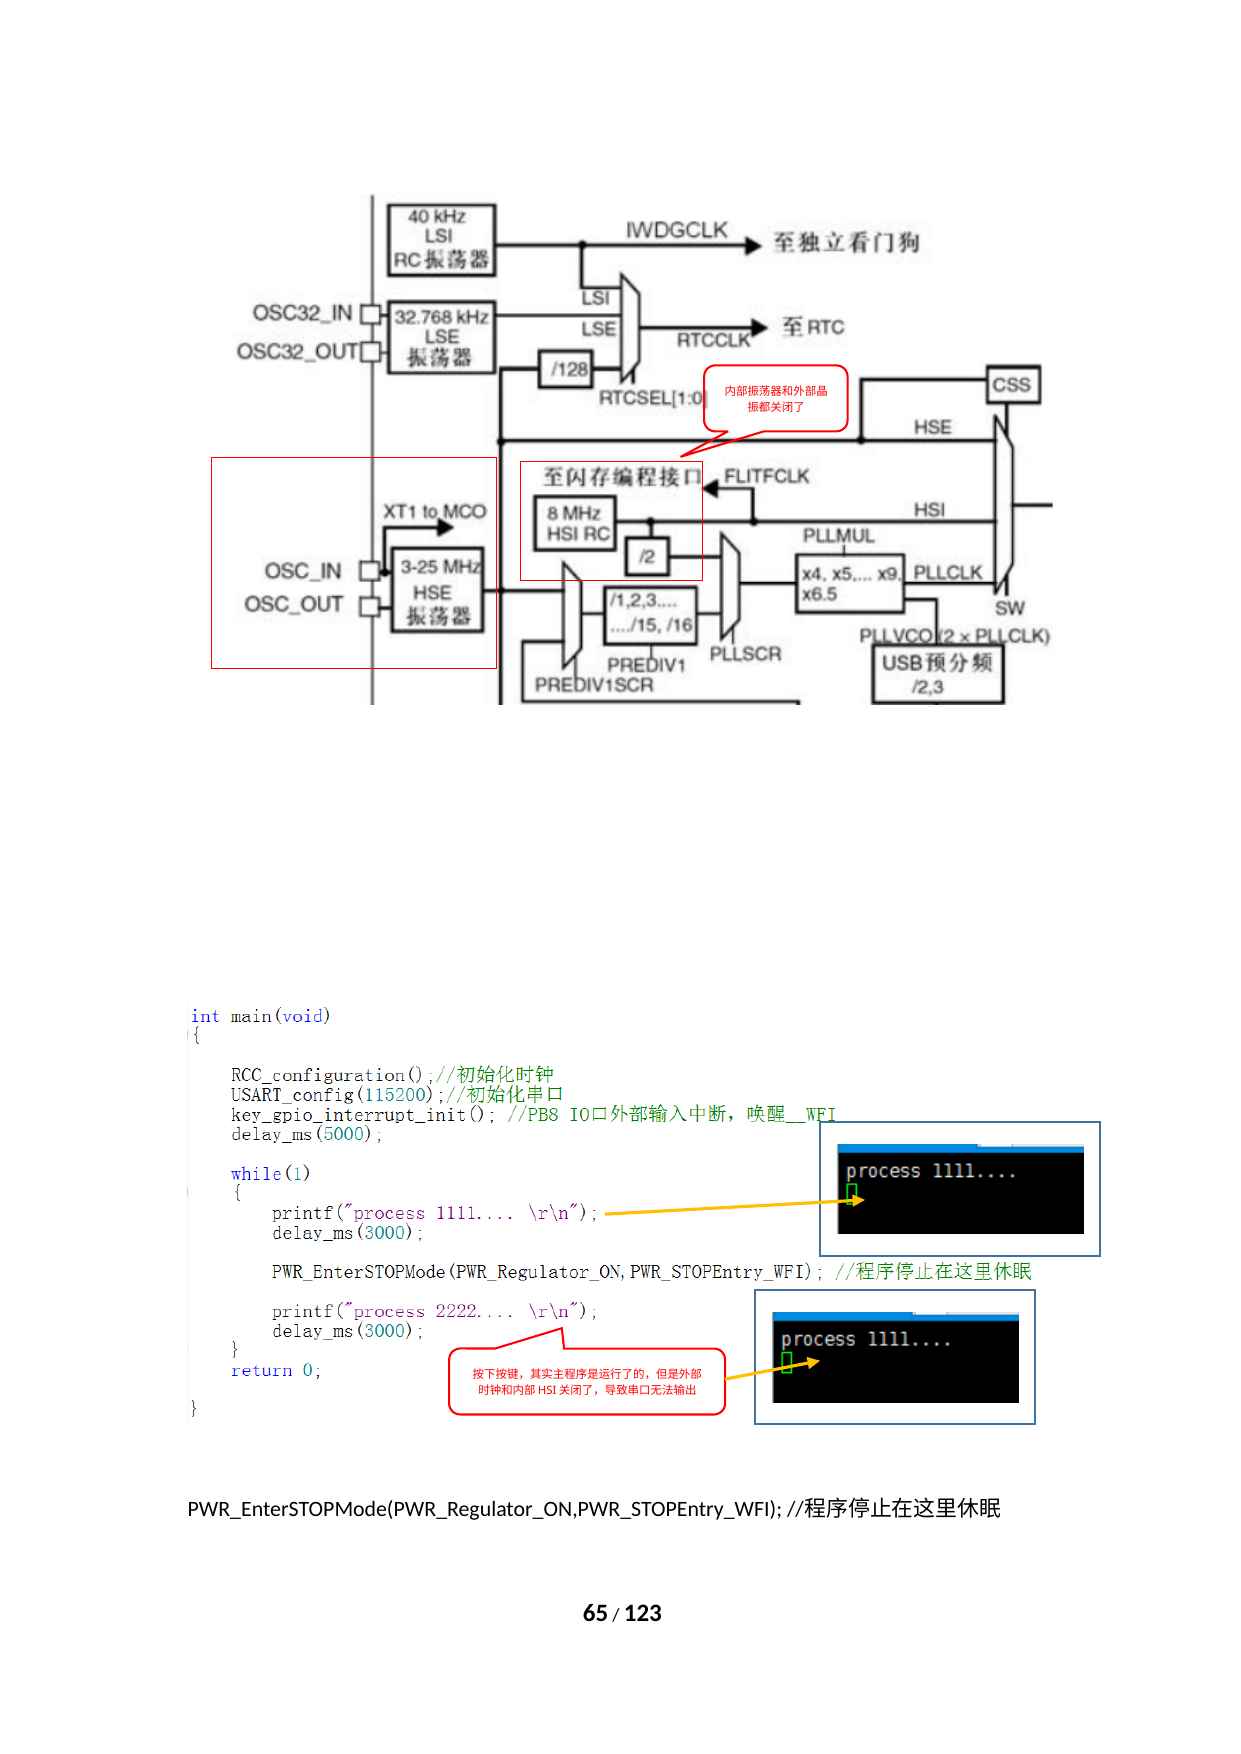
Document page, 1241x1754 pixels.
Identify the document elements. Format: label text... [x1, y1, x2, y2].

picture [187, 158, 1053, 705]
text PWR_EnterSTOPMode(PWR_Regulator_ON,PWR_STOPEntry_WFI); //程序停止在这里休眠 [187, 1491, 1053, 1523]
picture [187, 1003, 1053, 1428]
picture [821, 1123, 1084, 1255]
